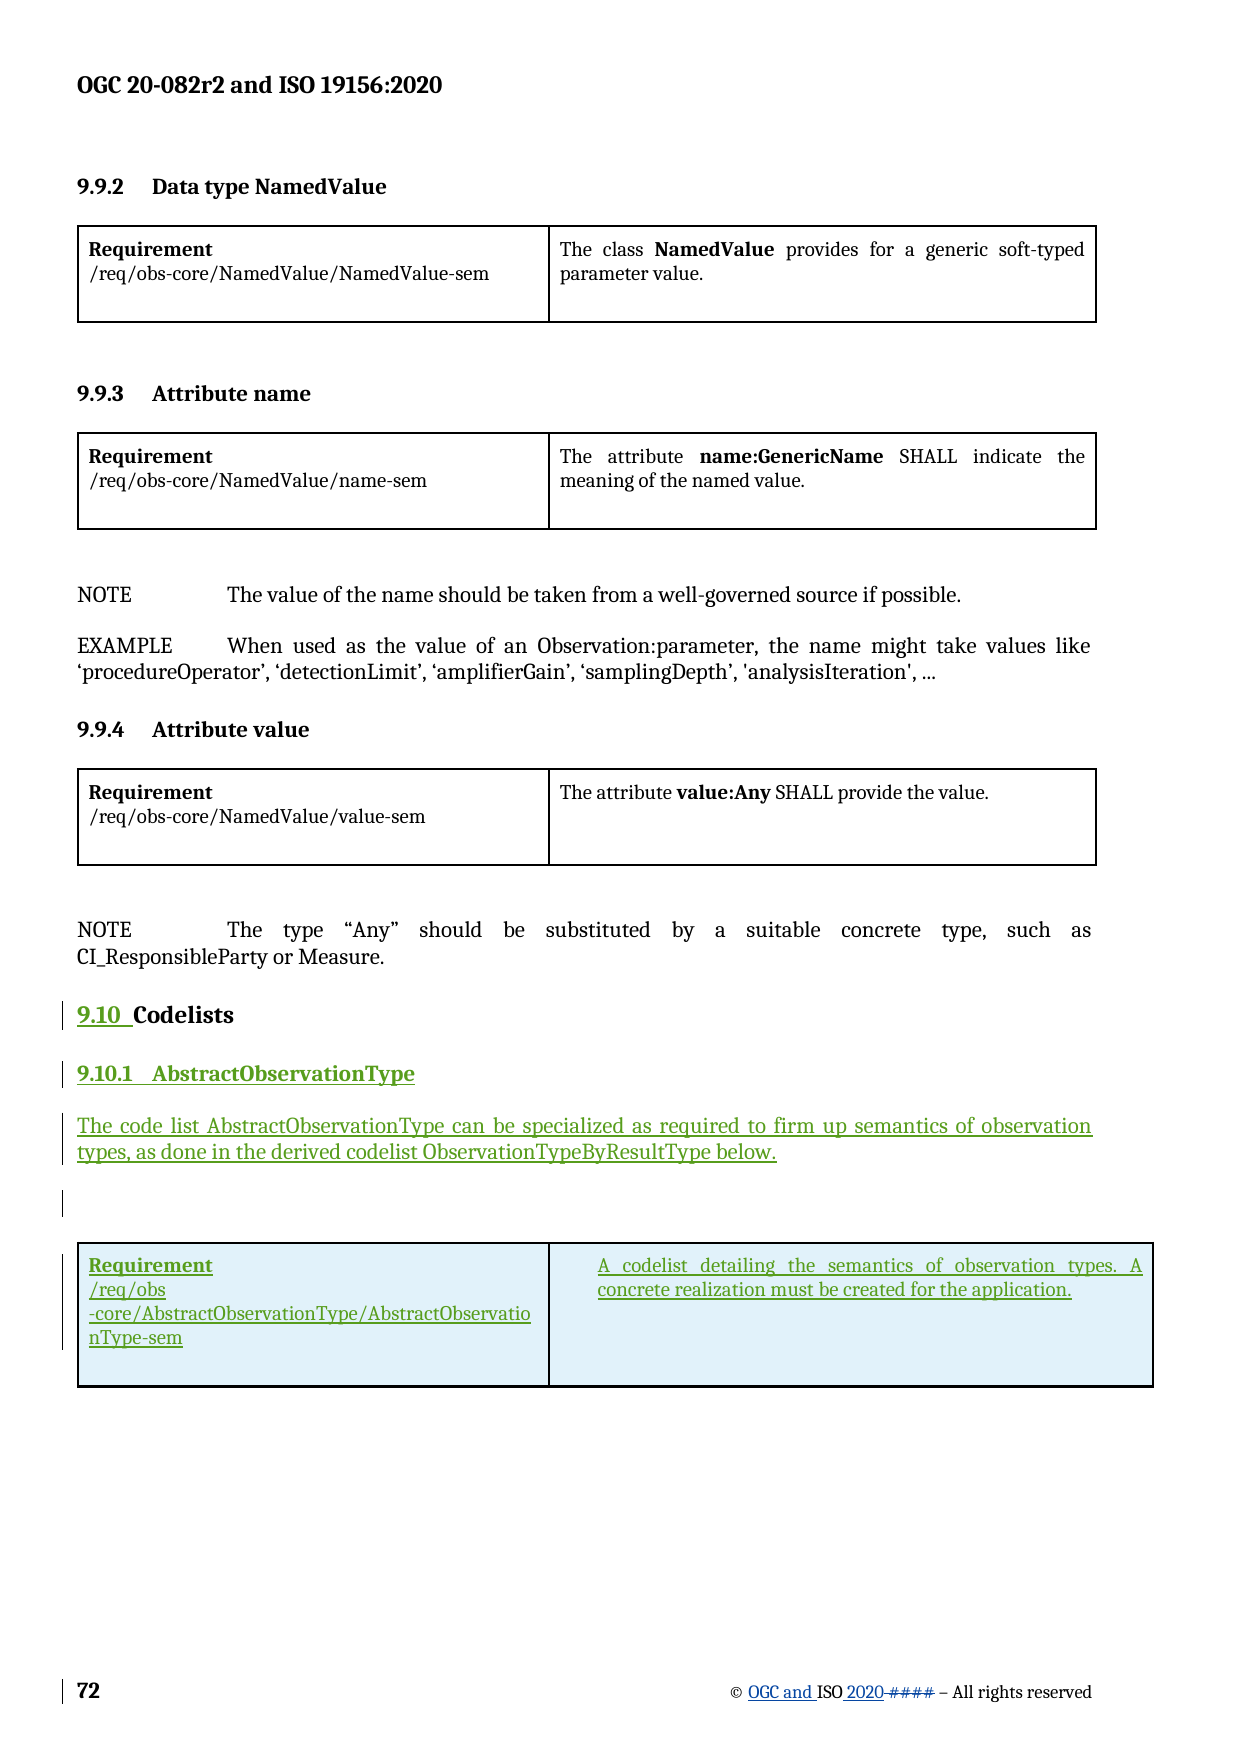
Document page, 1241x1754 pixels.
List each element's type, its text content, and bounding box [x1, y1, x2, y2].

subtitle Data type NamedValue [77, 174, 1092, 200]
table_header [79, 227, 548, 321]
text EXAMPLE When used as the value of an Observation:parameter, the name might take values like ‘procedureOperator’, ‘detectionLimit’, ‘amplifierGain’, ‘samplingDepth’, 'analysisIteration', ... [77, 633, 1092, 685]
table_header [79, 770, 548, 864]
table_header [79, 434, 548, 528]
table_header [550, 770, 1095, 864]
subtitle Attribute name [77, 381, 1092, 407]
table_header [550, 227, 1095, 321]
subtitle Attribute value [77, 717, 1092, 743]
subtitle Codelists [77, 1001, 1092, 1030]
text NOTE The value of the name should be taken from a well-governed source if possible. [77, 581, 1092, 608]
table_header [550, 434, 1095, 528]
text NOTE The type “Any” should be substituted by a suitable concrete type, such as CI_ResponsibleParty or Measure. [77, 917, 1092, 970]
